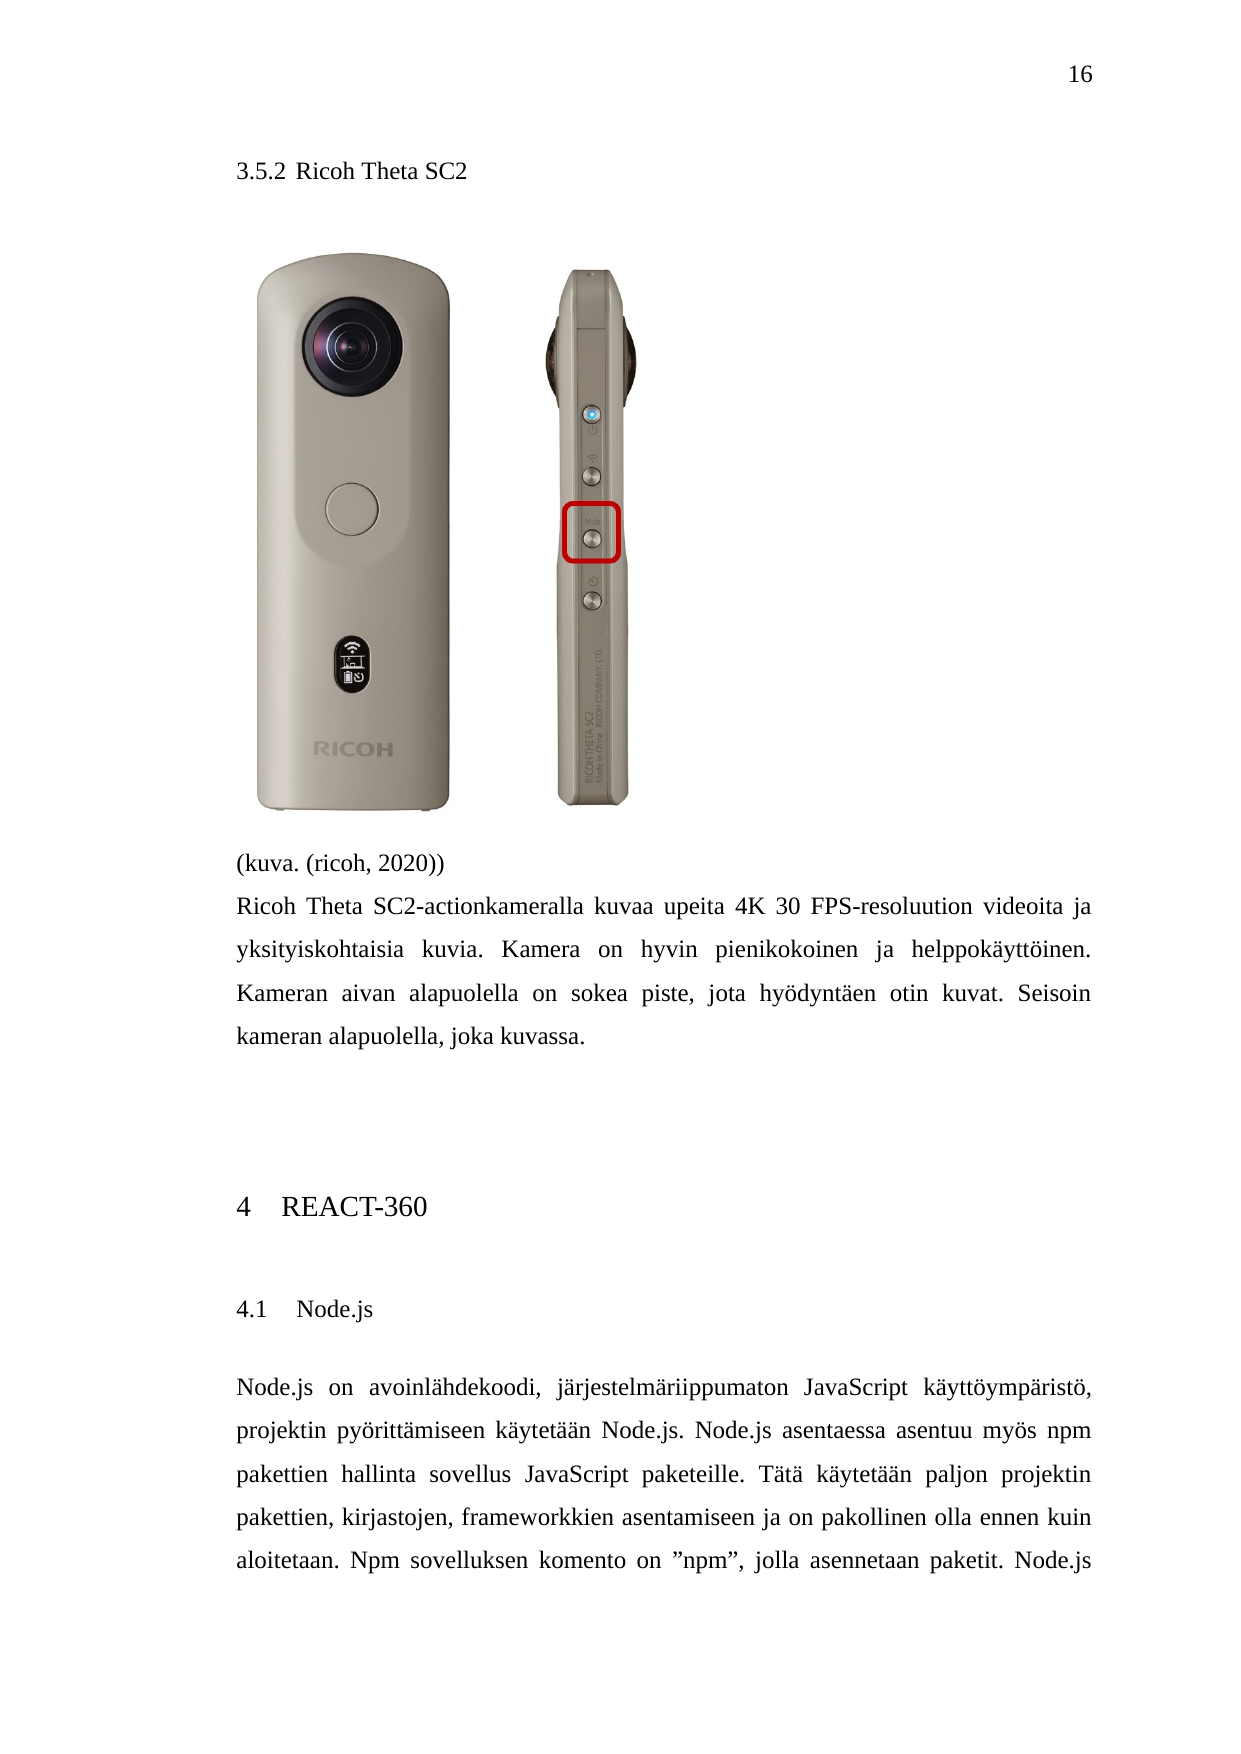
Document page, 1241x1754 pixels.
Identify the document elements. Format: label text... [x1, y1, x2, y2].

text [236, 1372, 1092, 1574]
text (kuva. ) [236, 848, 1092, 877]
text Ricoh Theta SC2-actionkameralla kuvaa upeita 4K 30 FPS-resoluution videoita ja yksityiskohtaisia kuvia. Kamera on hyvin pienikokoinen ja helppokäyttöinen. Kameran aivan alapuolella on sokea piste, jota hyödyntäen otin kuvat. Seisoin kameran alapuolella, joka kuvassa. [236, 891, 1092, 1049]
subtitle Ricoh Theta SC2 [236, 148, 1092, 185]
picture [236, 235, 708, 834]
subtitle Node.js [236, 1285, 1092, 1322]
subtitle React-360 [236, 1189, 1092, 1222]
